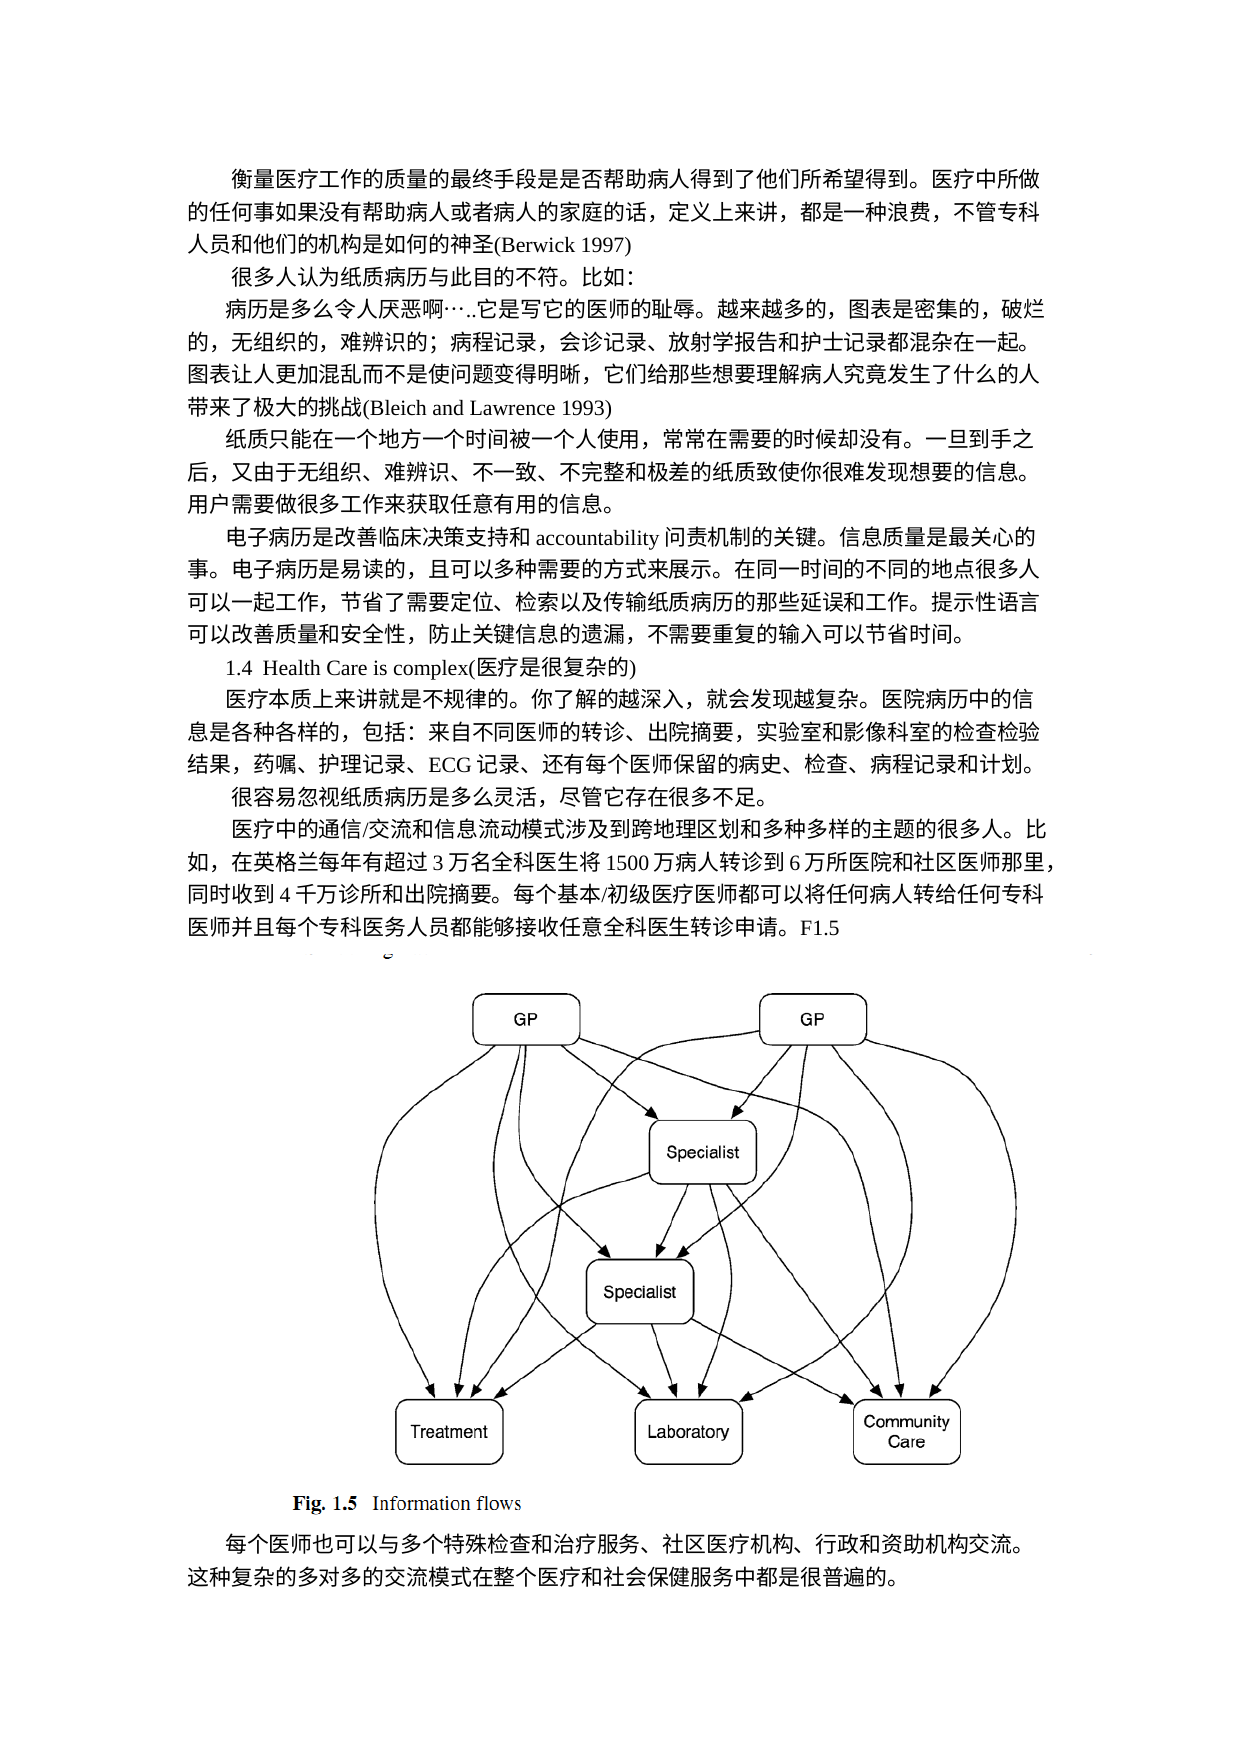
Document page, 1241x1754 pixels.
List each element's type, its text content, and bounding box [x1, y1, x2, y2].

text 衡量医疗工作的质量的最终手段是是否帮助病人得到了他们所希望得到。医疗中所做的任何事如果没有帮助病人或者病人的家庭的话，定义上来讲，都是一种浪费，不管专科人员和他们的机构是如何的神圣(Berwick 1997) [187, 162, 1053, 259]
list Health Care is complex(医疗是很复杂的) [225, 649, 1053, 682]
text 纸质只能在一个地方一个时间被一个人使用，常常在需要的时候却没有。一旦到手之后，又由于无组织、难辨识、不一致、不完整和极差的纸质致使你很难发现想要的信息。用户需要做很多工作来获取任意有用的信息。 [187, 422, 1053, 519]
text 电子病历是改善临床决策支持和accountability问责机制的关键。信息质量是最关心的事。电子病历是易读的，且可以多种需要的方式来展示。在同一时间的不同的地点很多人可以一起工作，节省了需要定位、检索以及传输纸质病历的那些延误和工作。提示性语言可以改善质量和安全性，防止关键信息的遗漏，不需要重复的输入可以节省时间。 [187, 519, 1053, 649]
text 很多人认为纸质病历与此目的不符。比如： [187, 259, 1053, 292]
text 病历是多么令人厌恶啊…..它是写它的医师的耻辱。越来越多的，图表是密集的，破烂的，无组织的，难辨识的；病程记录，会诊记录、放射学报告和护士记录都混杂在一起。图表让人更加混乱而不是使问题变得明晰，它们给那些想要理解病人究竟发生了什么的人带来了极大的挑战(Bleich and Lawrence 1993) [187, 292, 1053, 422]
list 很容易忽视纸质病历是多么灵活，尽管它存在很多不足。 [231, 779, 1053, 812]
text 医疗中的通信/交流和信息流动模式涉及到跨地理区划和多种多样的主题的很多人。比如，在英格兰每年有超过3万名全科医生将1500万病人转诊到6万所医院和社区医师那里，同时收到4千万诊所和出院摘要。每个基本/初级医疗医师都可以将任何病人转给任何专科医师并且每个专科医务人员都能够接收任意全科医生转诊申请。F1.5 [187, 812, 1053, 942]
text 每个医师也可以与多个特殊检查和治疗服务、社区医疗机构、行政和资助机构交流。这种复杂的多对多的交流模式在整个医疗和社会保健服务中都是很普遍的。 [187, 1527, 1053, 1592]
text 医疗本质上来讲就是不规律的。你了解的越深入，就会发现越复杂。医院病历中的信息是各种各样的，包括：来自不同医师的转诊、出院摘要，实验室和影像科室的检查检验结果，药嘱、护理记录、ECG记录、还有每个医师保留的病史、检查、病程记录和计划。 [187, 682, 1053, 779]
picture [231, 954, 1097, 1515]
